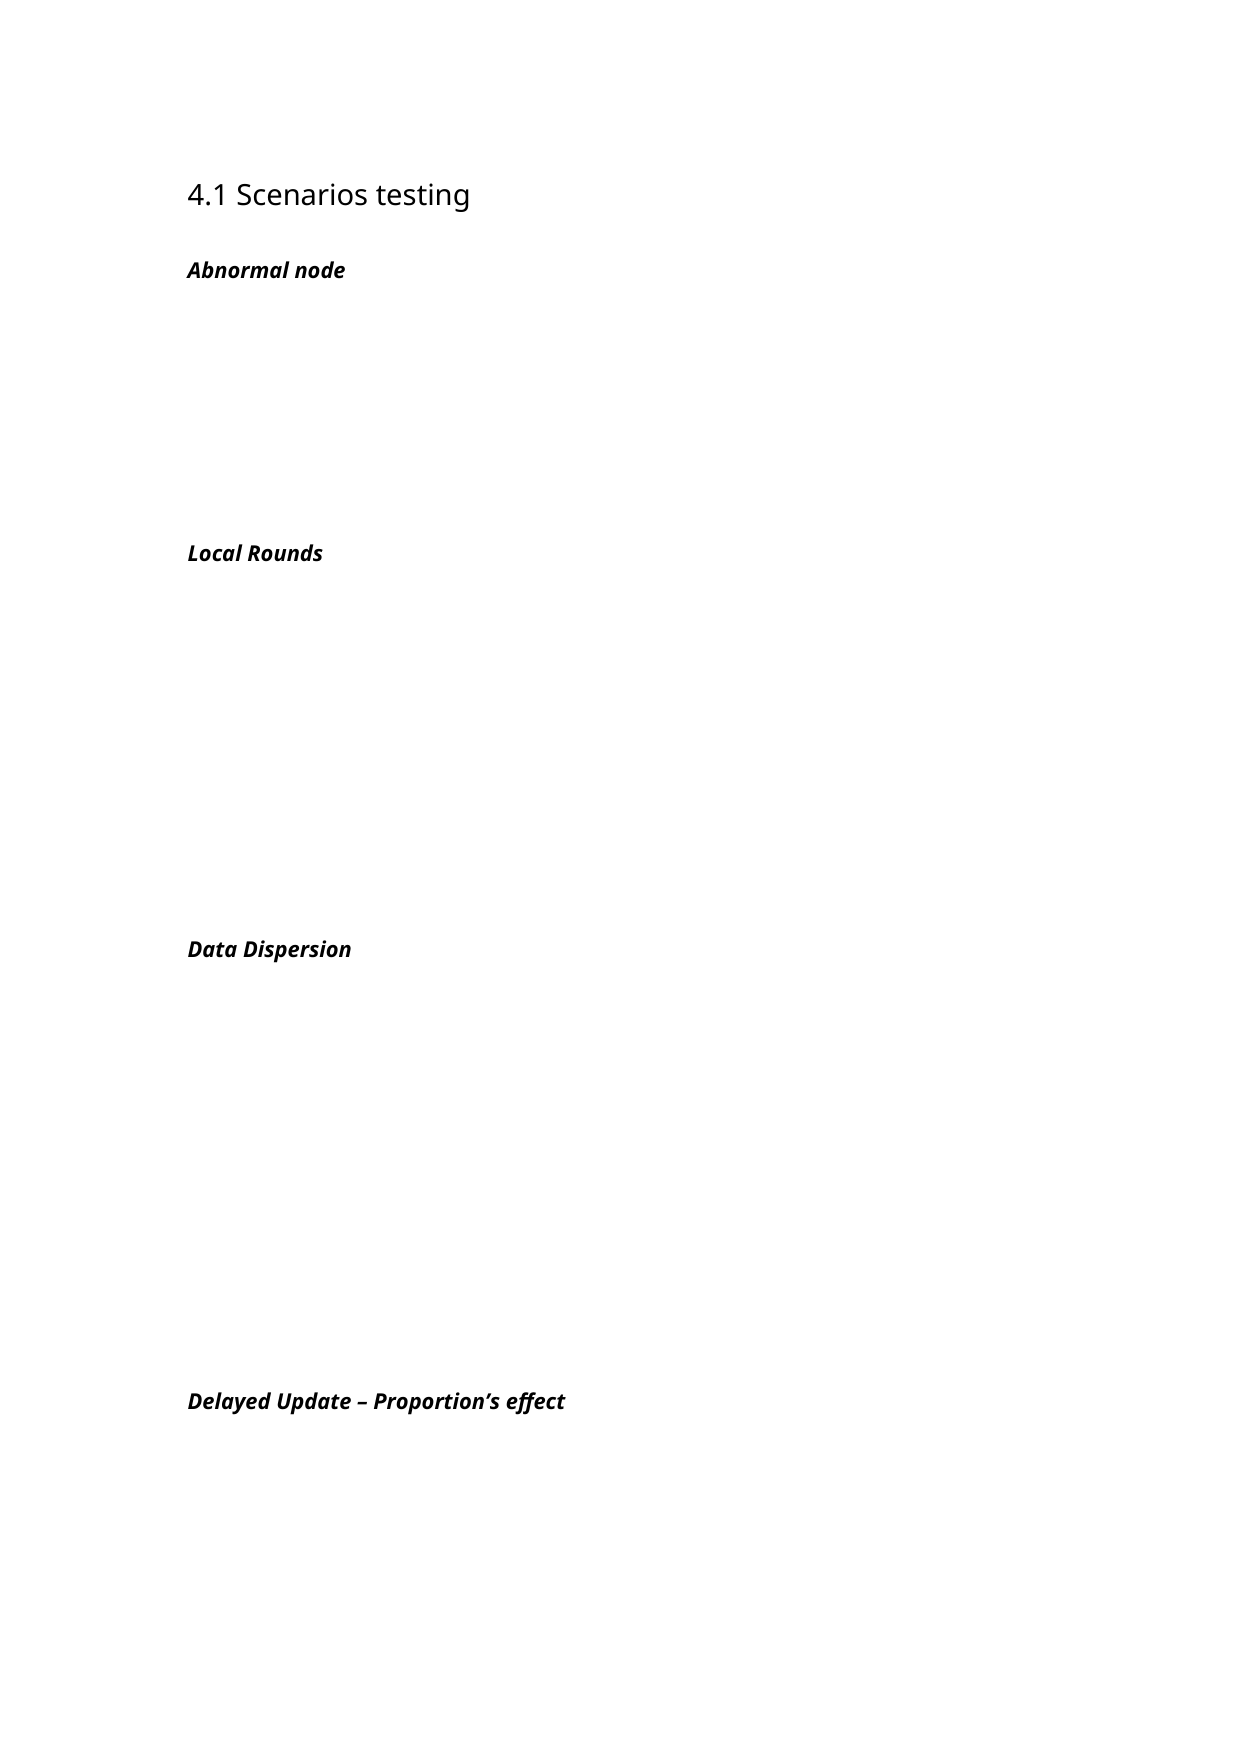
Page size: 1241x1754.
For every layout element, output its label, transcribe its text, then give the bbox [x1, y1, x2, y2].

text Delayed Update – Proportion’s effect [187, 1385, 1053, 1417]
text Data Dispersion [187, 932, 1053, 965]
text 4.1 Scenarios testing [187, 162, 1053, 227]
text Local Rounds [187, 536, 1053, 569]
text Abnormal node [187, 253, 1053, 286]
